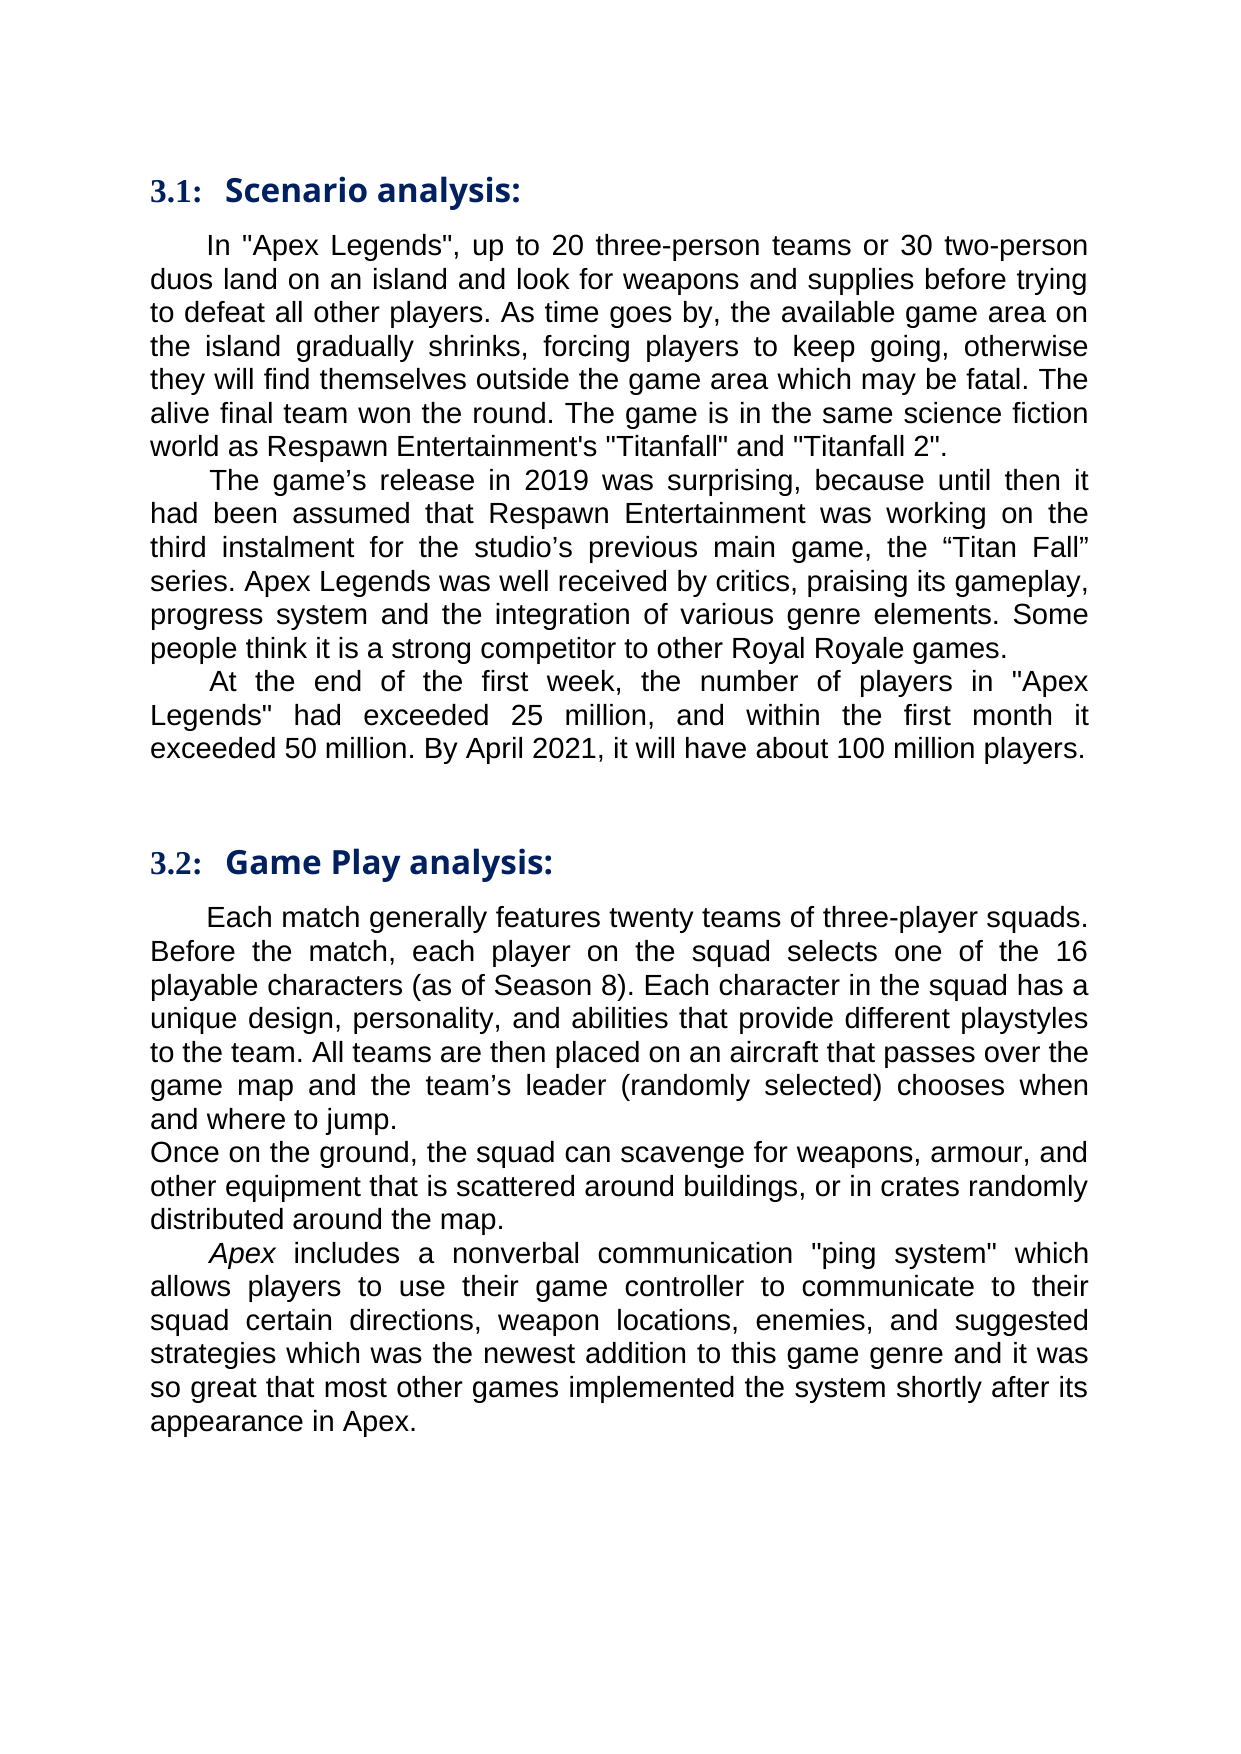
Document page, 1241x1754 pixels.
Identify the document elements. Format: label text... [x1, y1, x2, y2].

text Once on the ground, the squad can scavenge for weapons, armour, and other equipment that is scattered around buildings, or in crates randomly distributed around the map. [150, 1135, 1090, 1236]
text At the end of the first week, the number of players in "Apex Legends" had exceeded 25 million, and within the first month it exceeded 50 million. By April 2021, it will have about 100 million players. [150, 664, 1090, 765]
subtitle Game Play analysis: [150, 839, 1090, 884]
text Apex includes a nonverbal communication "ping system" which allows players to use their game controller to communicate to their squad certain directions, weapon locations, enemies, and suggested strategies which was the newest addition to this game genre and it was so great that most other games implemented the system shortly after its appearance in Apex. [150, 1236, 1090, 1437]
text The game’s release in 2019 was surprising, because until then it had been assumed that Respawn Entertainment was working on the third instalment for the studio’s previous main game, the “Titan Fall” series. Apex Legends was well received by critics, praising its gameplay, progress system and the integration of various genre elements. Some people think it is a strong competitor to other Royal Royale games. [150, 463, 1090, 664]
text Each match generally features twenty teams of three-player squads. Before the match, each player on the squad selects one of the 16 playable characters (as of Season 8). Each character in the squad has a unique design, personality, and abilities that provide different playstyles to the team. All teams are then placed on an aircraft that passes over the game map and the team’s leader (randomly selected) chooses when and where to jump. [150, 900, 1090, 1135]
text In "Apex Legends", up to 20 three-person teams or 30 two-person duos land on an island and look for weapons and supplies before trying to defeat all other players. As time goes by, the available game area on the island gradually shrinks, forcing players to keep going, otherwise they will find themselves outside the game area which may be fatal. The alive final team won the round. The game is in the same science fiction world as Respawn Entertainment's "Titanfall" and "Titanfall 2". [150, 228, 1090, 463]
subtitle Scenario analysis: [150, 167, 1090, 212]
